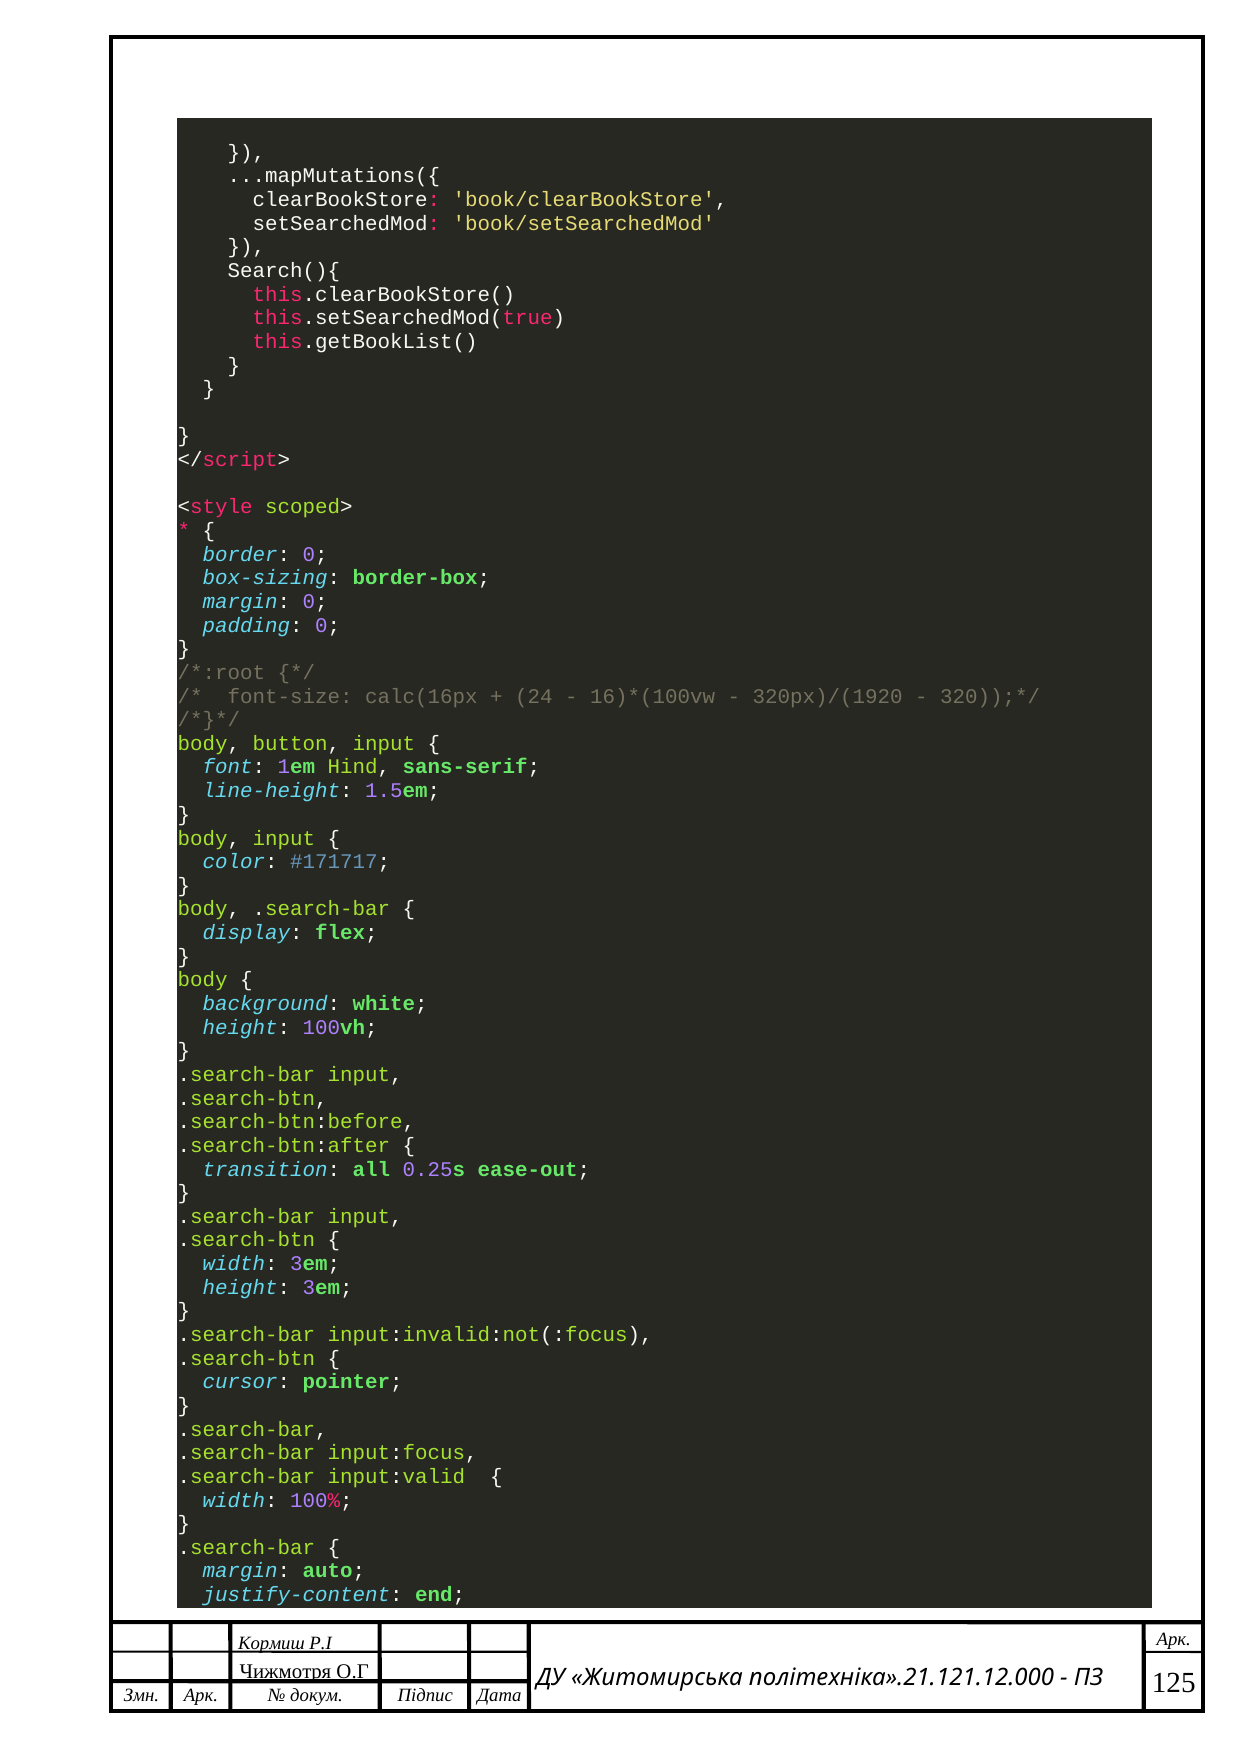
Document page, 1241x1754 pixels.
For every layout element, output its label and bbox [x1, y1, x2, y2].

text [177, 118, 1152, 1608]
